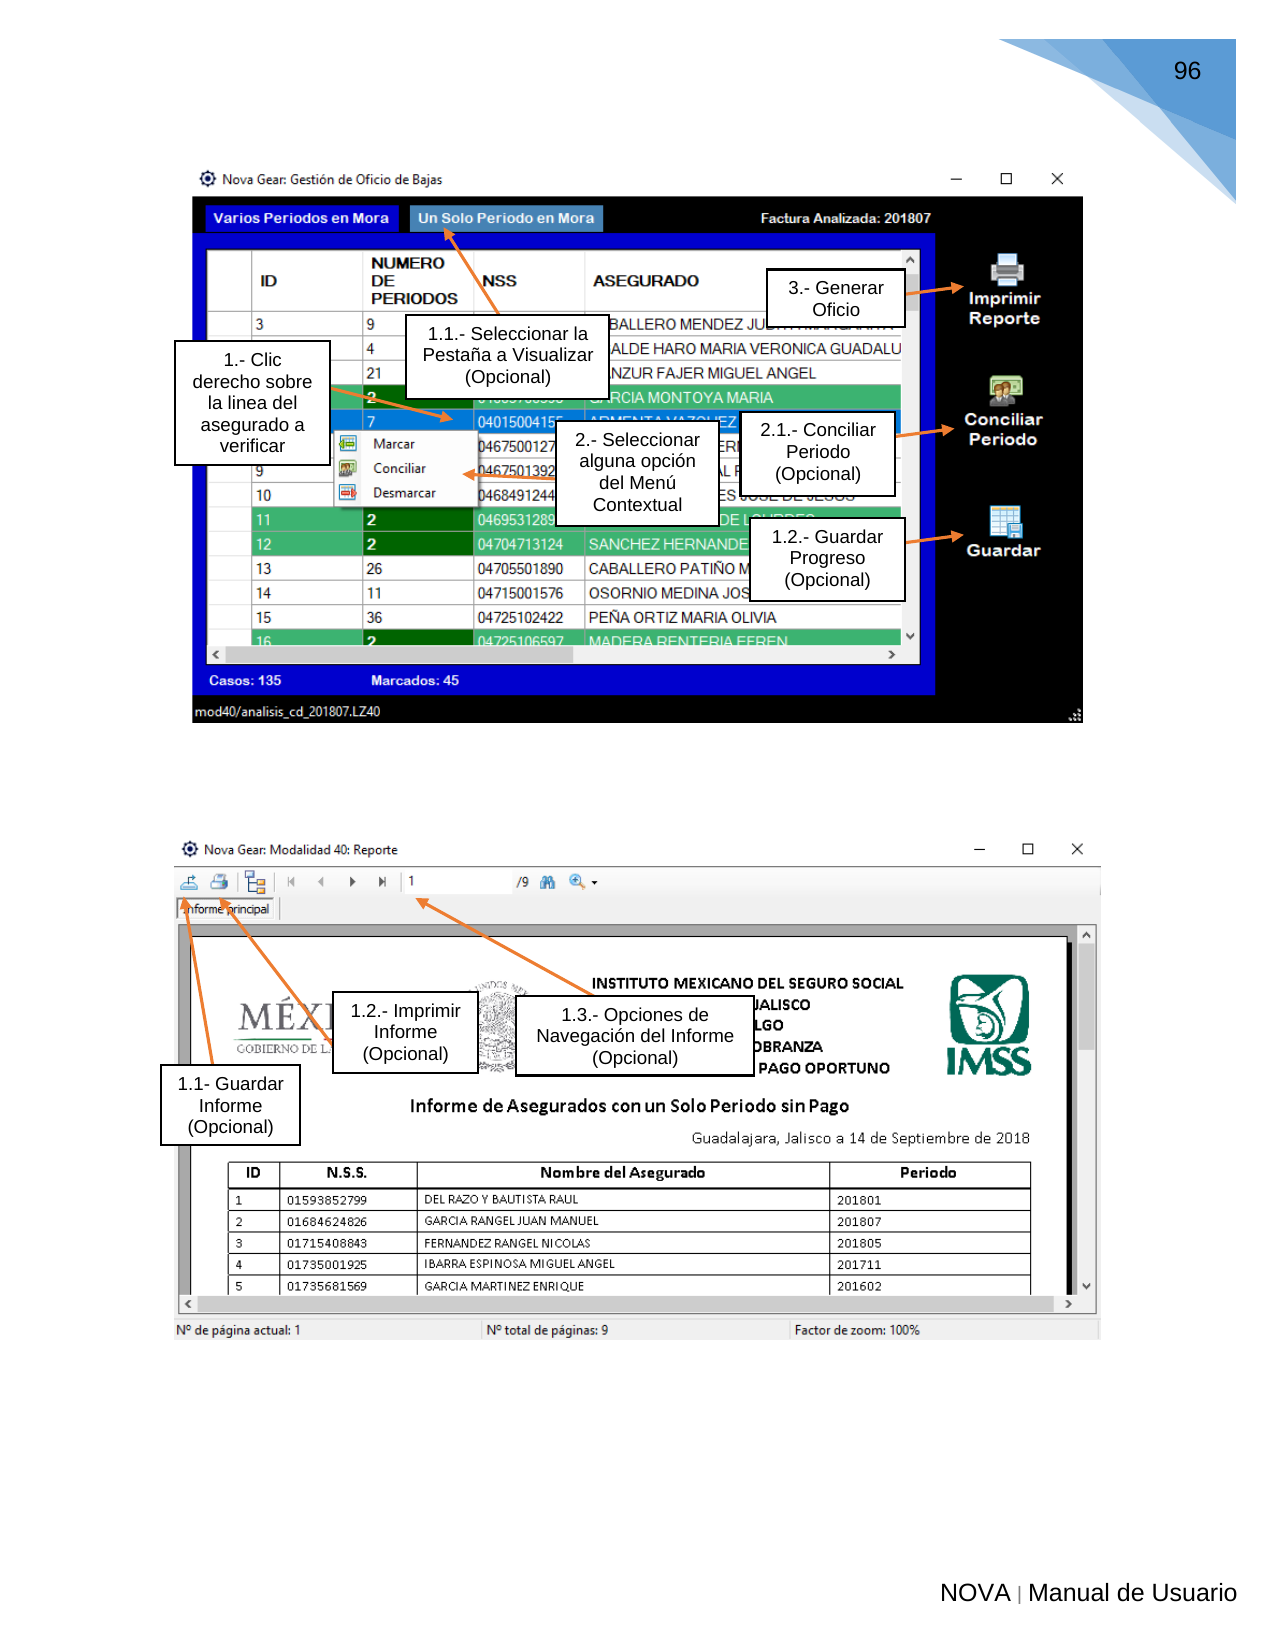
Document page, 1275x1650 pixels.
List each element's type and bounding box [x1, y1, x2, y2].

picture [192, 39, 1236, 723]
picture [174, 835, 1101, 1340]
